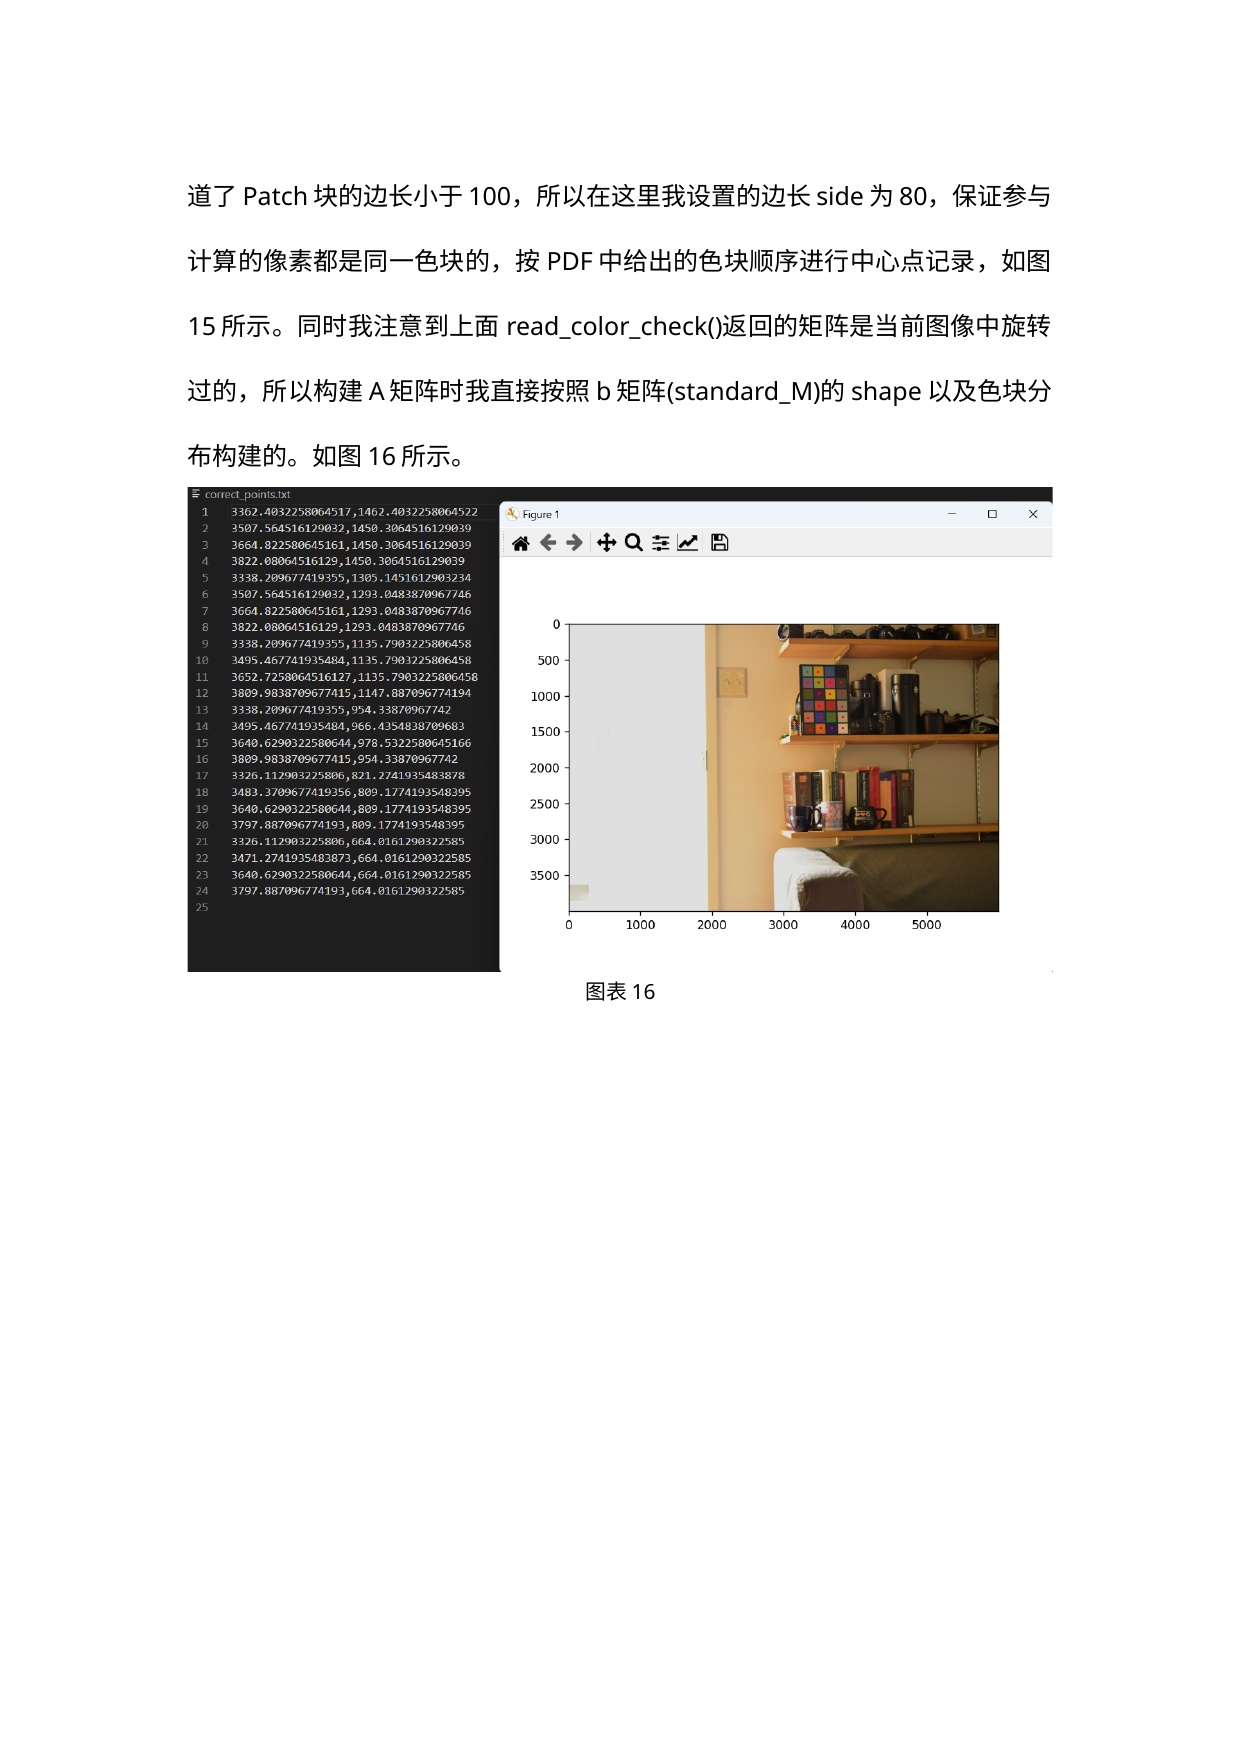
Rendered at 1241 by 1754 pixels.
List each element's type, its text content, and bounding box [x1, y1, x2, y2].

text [187, 162, 1053, 487]
